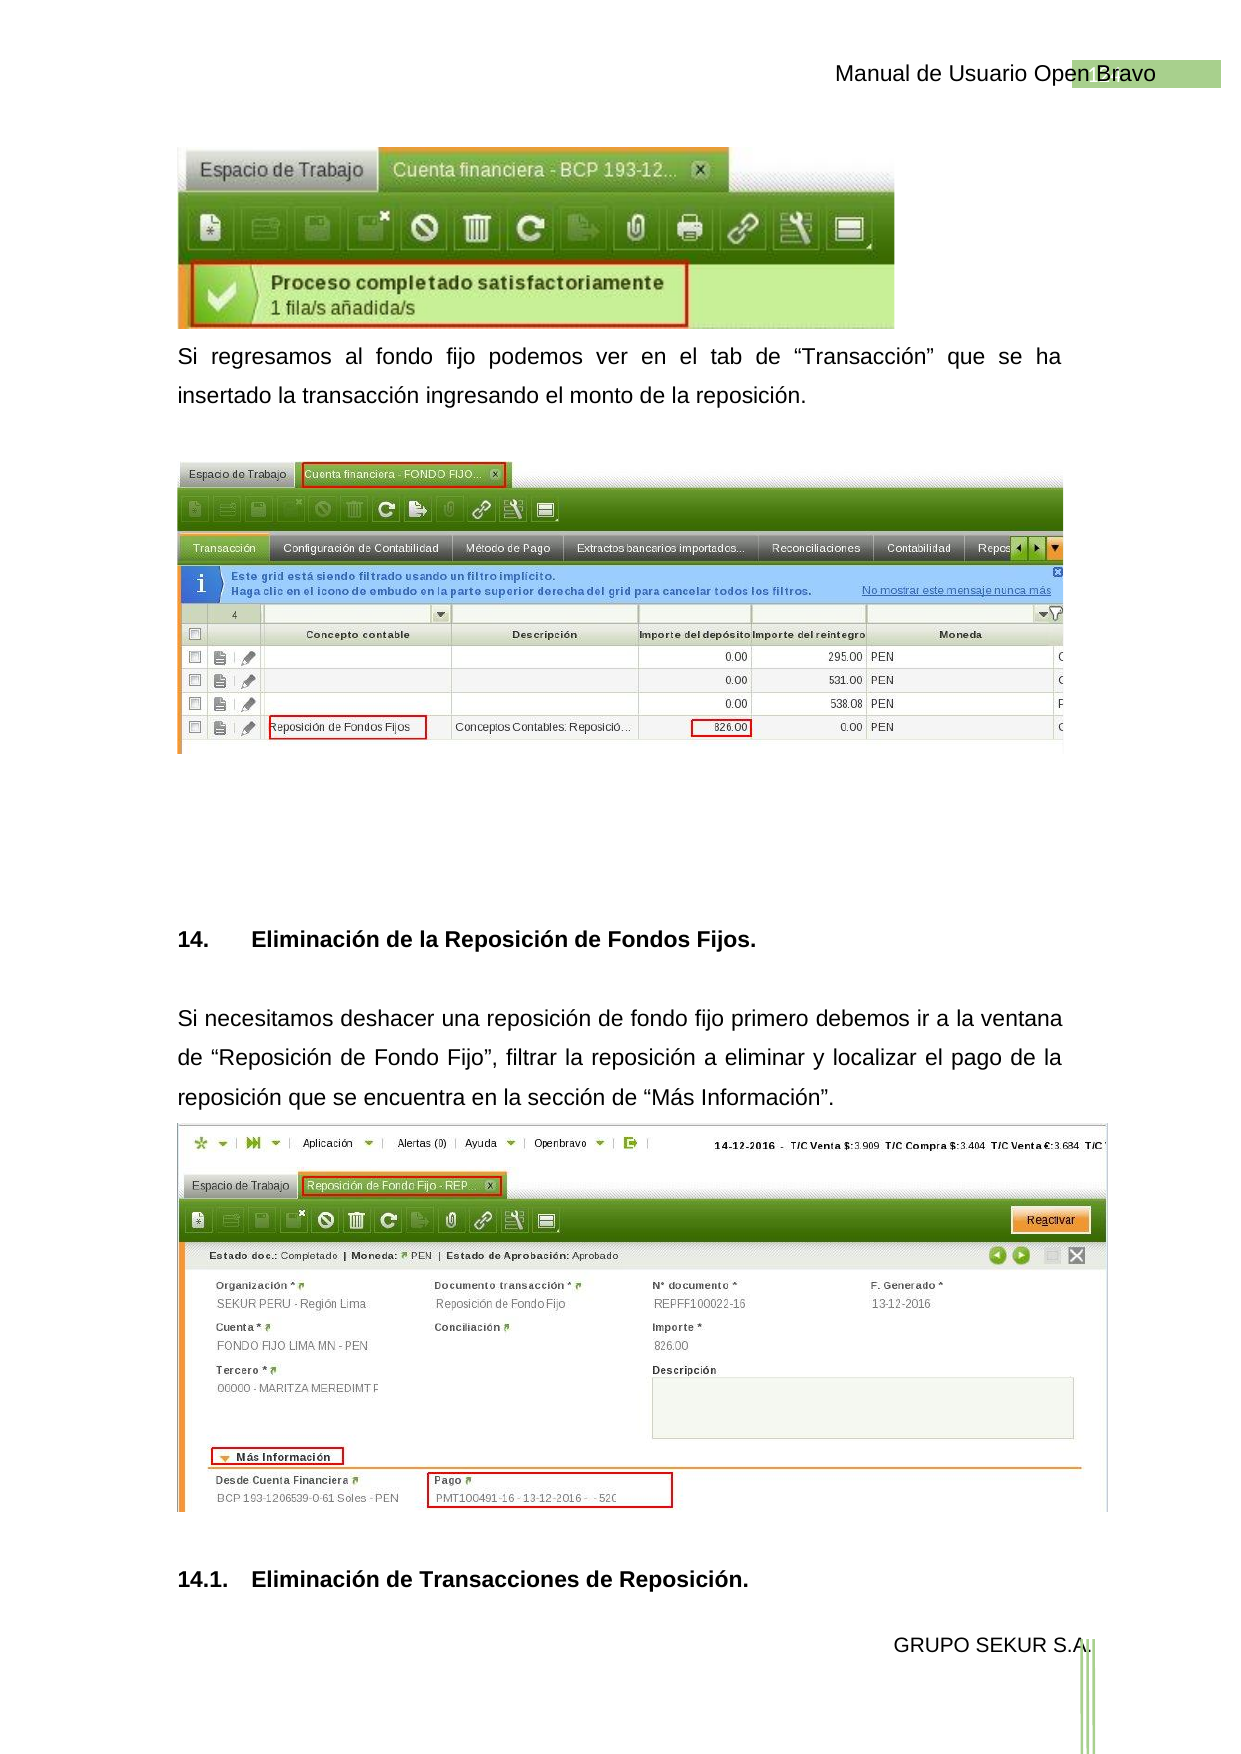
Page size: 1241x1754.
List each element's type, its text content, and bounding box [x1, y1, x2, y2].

picture [177, 1123, 1108, 1512]
list Si regresamos al fondo fijo podemos ver en el tab de “Transacción” que se ha insertado la transacción ingresando el monto de la reposición. [177, 343, 1063, 409]
list Si necesitamos deshacer una reposición de fondo fijo primero debemos ir a la ventana de “Reposición de Fondo Fijo”, filtrar la reposición a eliminar y localizar el pago de la reposición que se encuentra en la sección de “Más Información”. [177, 1004, 1063, 1110]
list Eliminación de la Reposición de Fondos Fijos. [177, 926, 1063, 952]
picture [177, 461, 1064, 754]
list Eliminación de Transacciones de Reposición. [177, 1566, 1063, 1592]
picture [177, 147, 895, 329]
